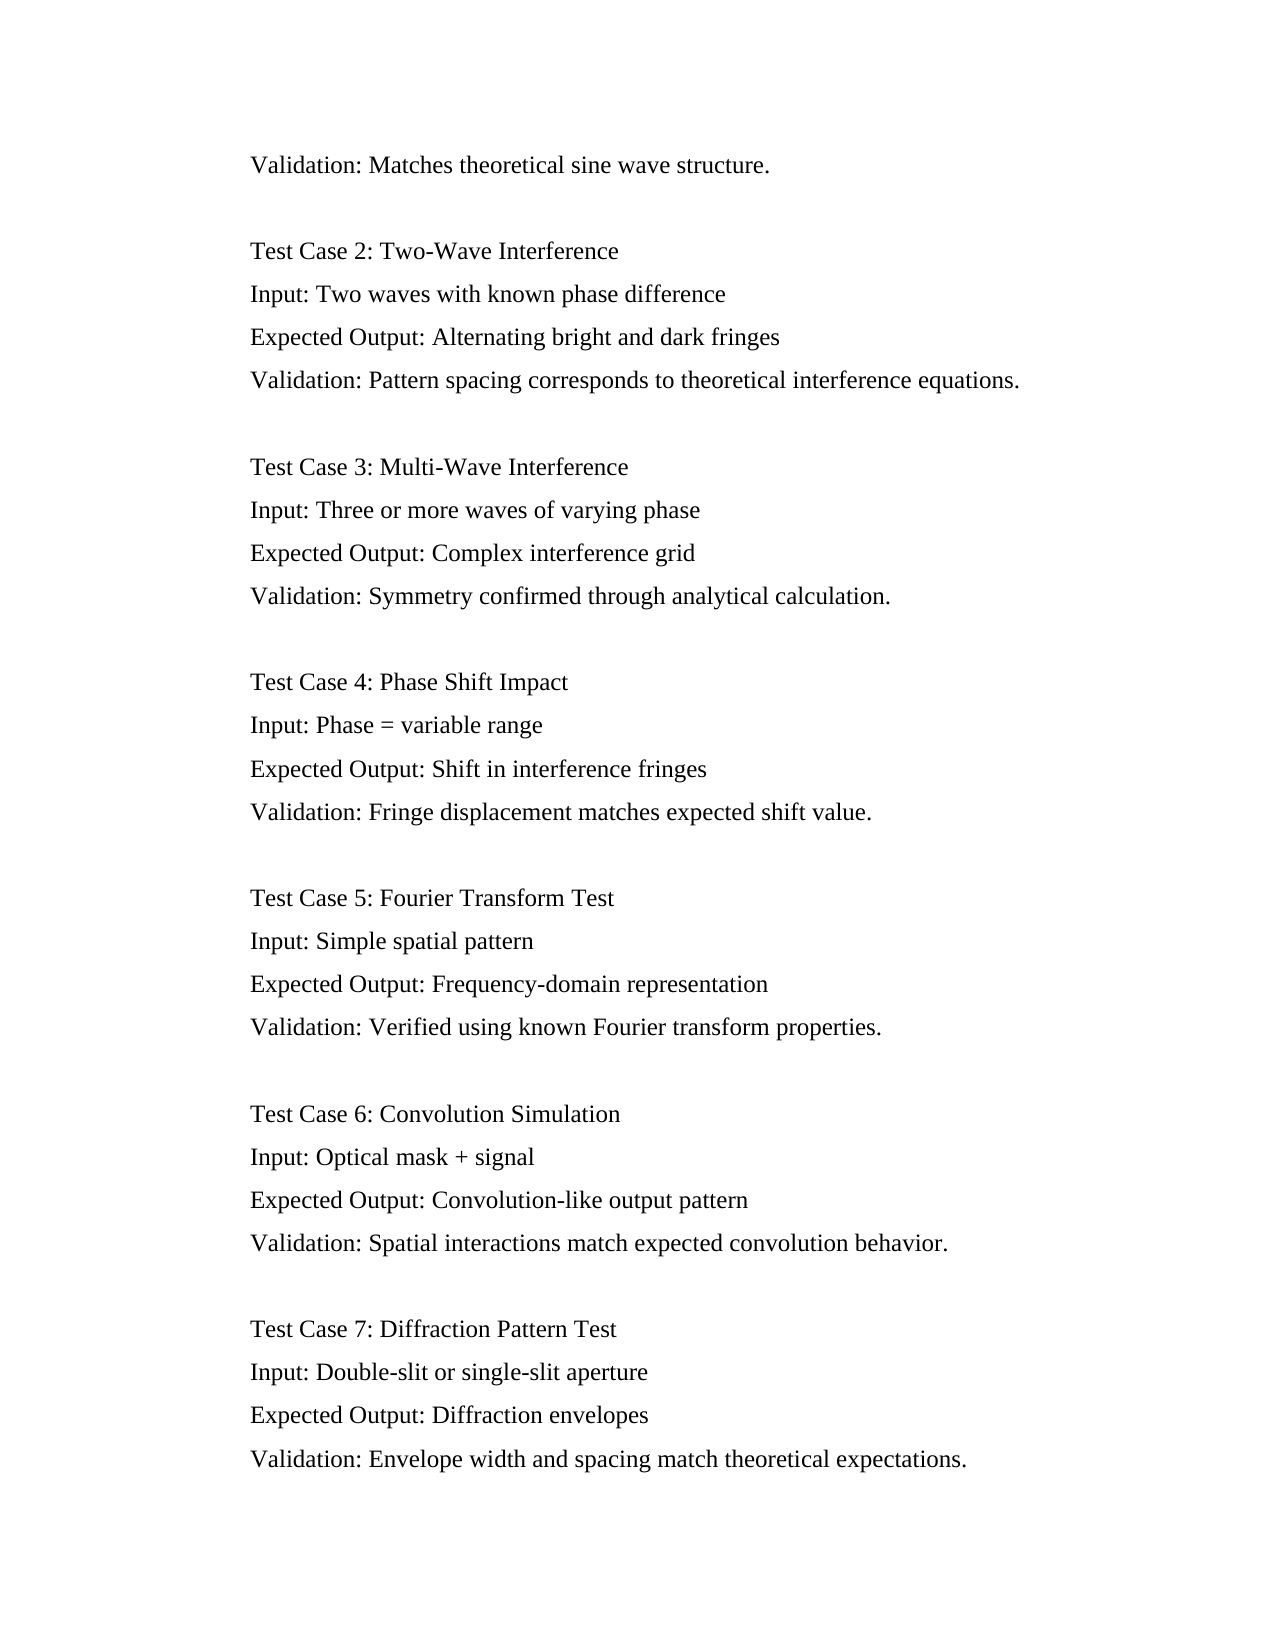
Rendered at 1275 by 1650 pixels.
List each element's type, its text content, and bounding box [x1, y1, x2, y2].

text Validation: Verified using known Fourier transform properties. [250, 1012, 1112, 1041]
text Input: Optical mask + signal [250, 1142, 1112, 1171]
text Validation: Matches theoretical sine wave structure. [250, 150, 1112, 179]
text Test Case 2: Two-Wave Interference [250, 236, 1112, 265]
text Expected Output: Shift in interference fringes [250, 754, 1112, 782]
text Validation: Spatial interactions match expected convolution behavior. [250, 1228, 1112, 1257]
text Test Case 3: Multi-Wave Interference [250, 452, 1112, 481]
text Input: Double-slit or single-slit aperture [250, 1357, 1112, 1386]
text Expected Output: Frequency-domain representation [250, 969, 1112, 998]
text Test Case 4: Phase Shift Impact [250, 667, 1112, 696]
text Expected Output: Alternating bright and dark fringes [250, 322, 1112, 351]
text Test Case 7: Diffraction Pattern Test [250, 1314, 1112, 1343]
text Input: Phase = variable range [250, 711, 1112, 739]
text Test Case 5: Fourier Transform Test [250, 883, 1112, 912]
text Validation: Pattern spacing corresponds to theoretical interference equations. [250, 366, 1112, 394]
text Expected Output: Diffraction envelopes [250, 1401, 1112, 1429]
text Validation: Symmetry confirmed through analytical calculation. [250, 581, 1112, 610]
text Input: Two waves with known phase difference [250, 279, 1112, 308]
text Expected Output: Convolution-like output pattern [250, 1185, 1112, 1214]
text Test Case 6: Convolution Simulation [250, 1099, 1112, 1127]
text Validation: Fringe displacement matches expected shift value. [250, 797, 1112, 826]
text Input: Three or more waves of varying phase [250, 495, 1112, 524]
text Input: Simple spatial pattern [250, 926, 1112, 955]
text Expected Output: Complex interference grid [250, 538, 1112, 567]
text Validation: Envelope width and spacing match theoretical expectations. [250, 1444, 1112, 1472]
